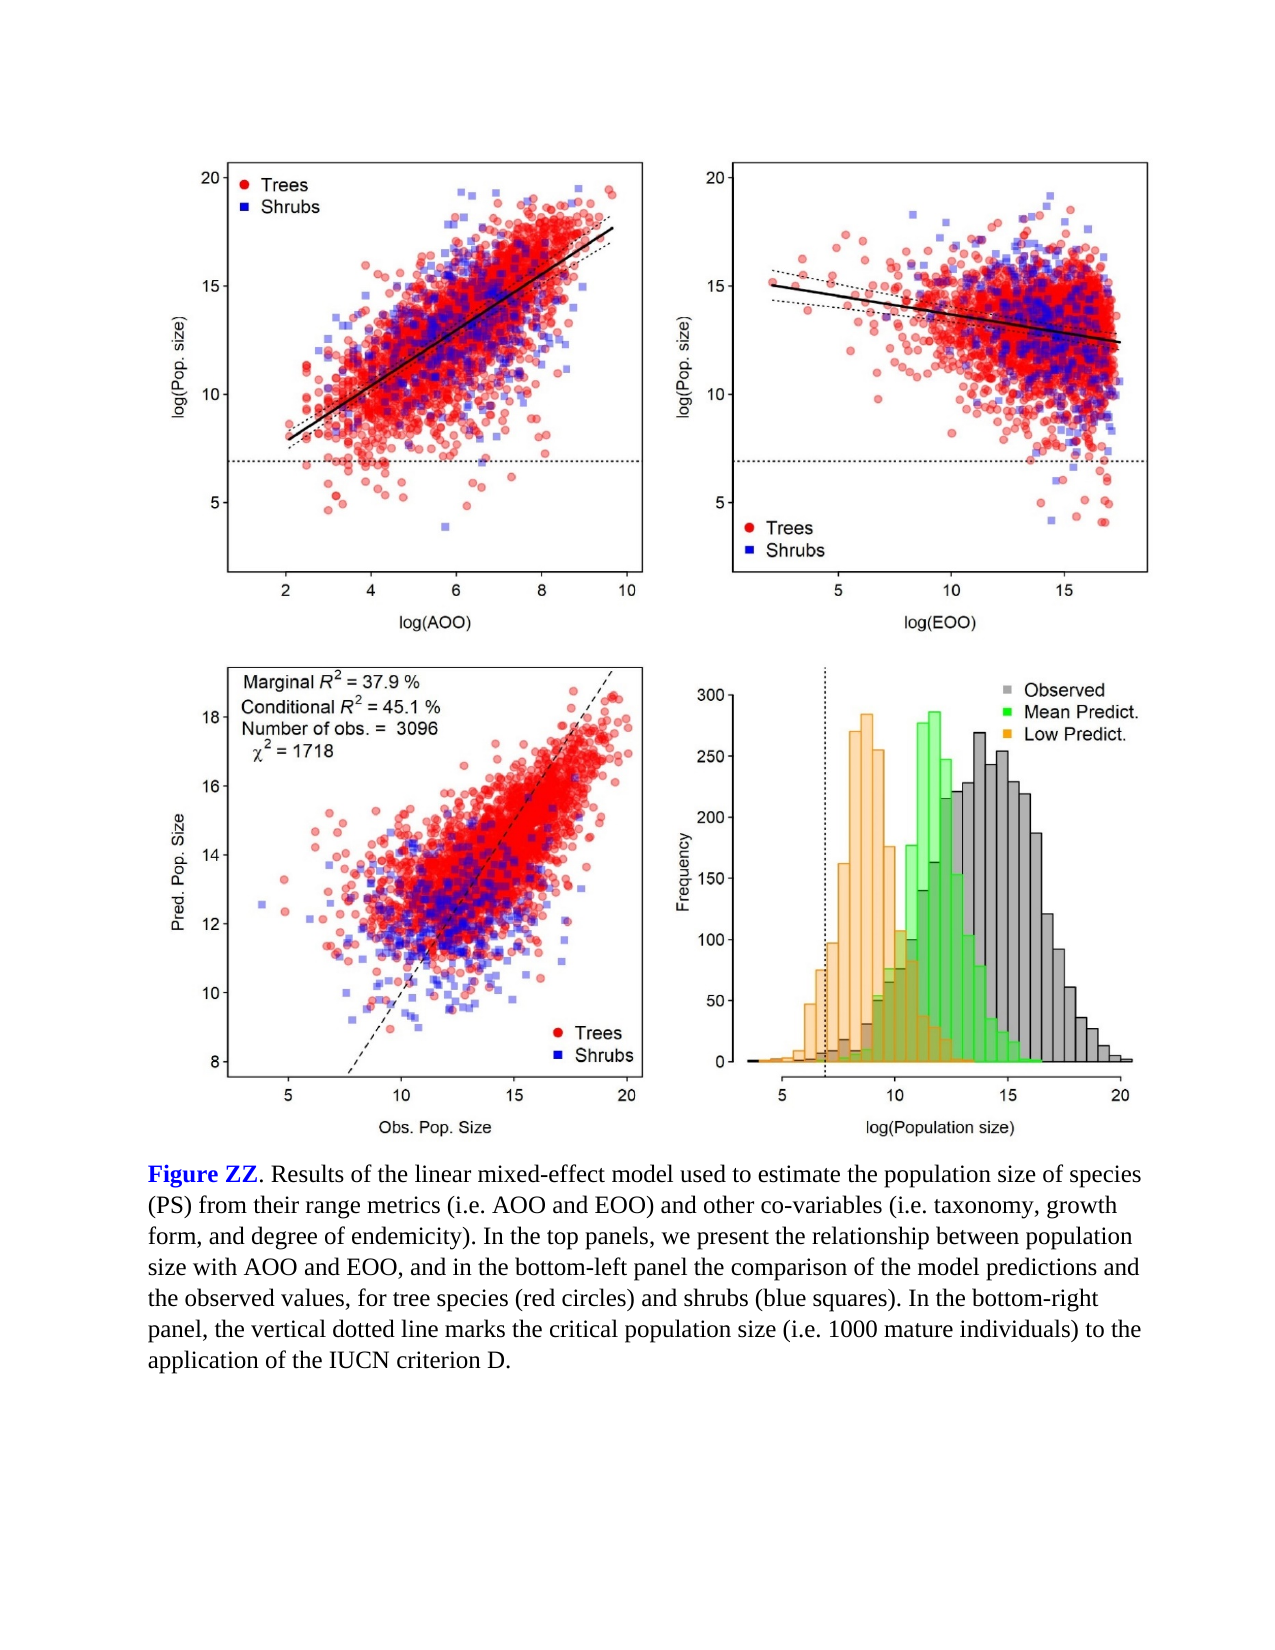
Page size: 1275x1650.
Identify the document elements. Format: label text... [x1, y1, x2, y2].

picture [147, 147, 1157, 1157]
list Figure ZZ. Results of the linear mixed-effect model used to estimate the population size of species (PS) from their range metrics (i.e. AOO and EOO) and other co-variables (i.e. taxonomy, growth form, and degree of endemicity). In the top panels, we present the relationship between population size with AOO and EOO, and in the bottom-left panel the comparison of the model predictions and the observed values, for tree species (red circles) and shrubs (blue squares). In the bottom-right panel, the vertical dotted line marks the critical population size (i.e. 1000 mature individuals) to the application of the IUCN criterion D. [148, 1159, 1157, 1374]
